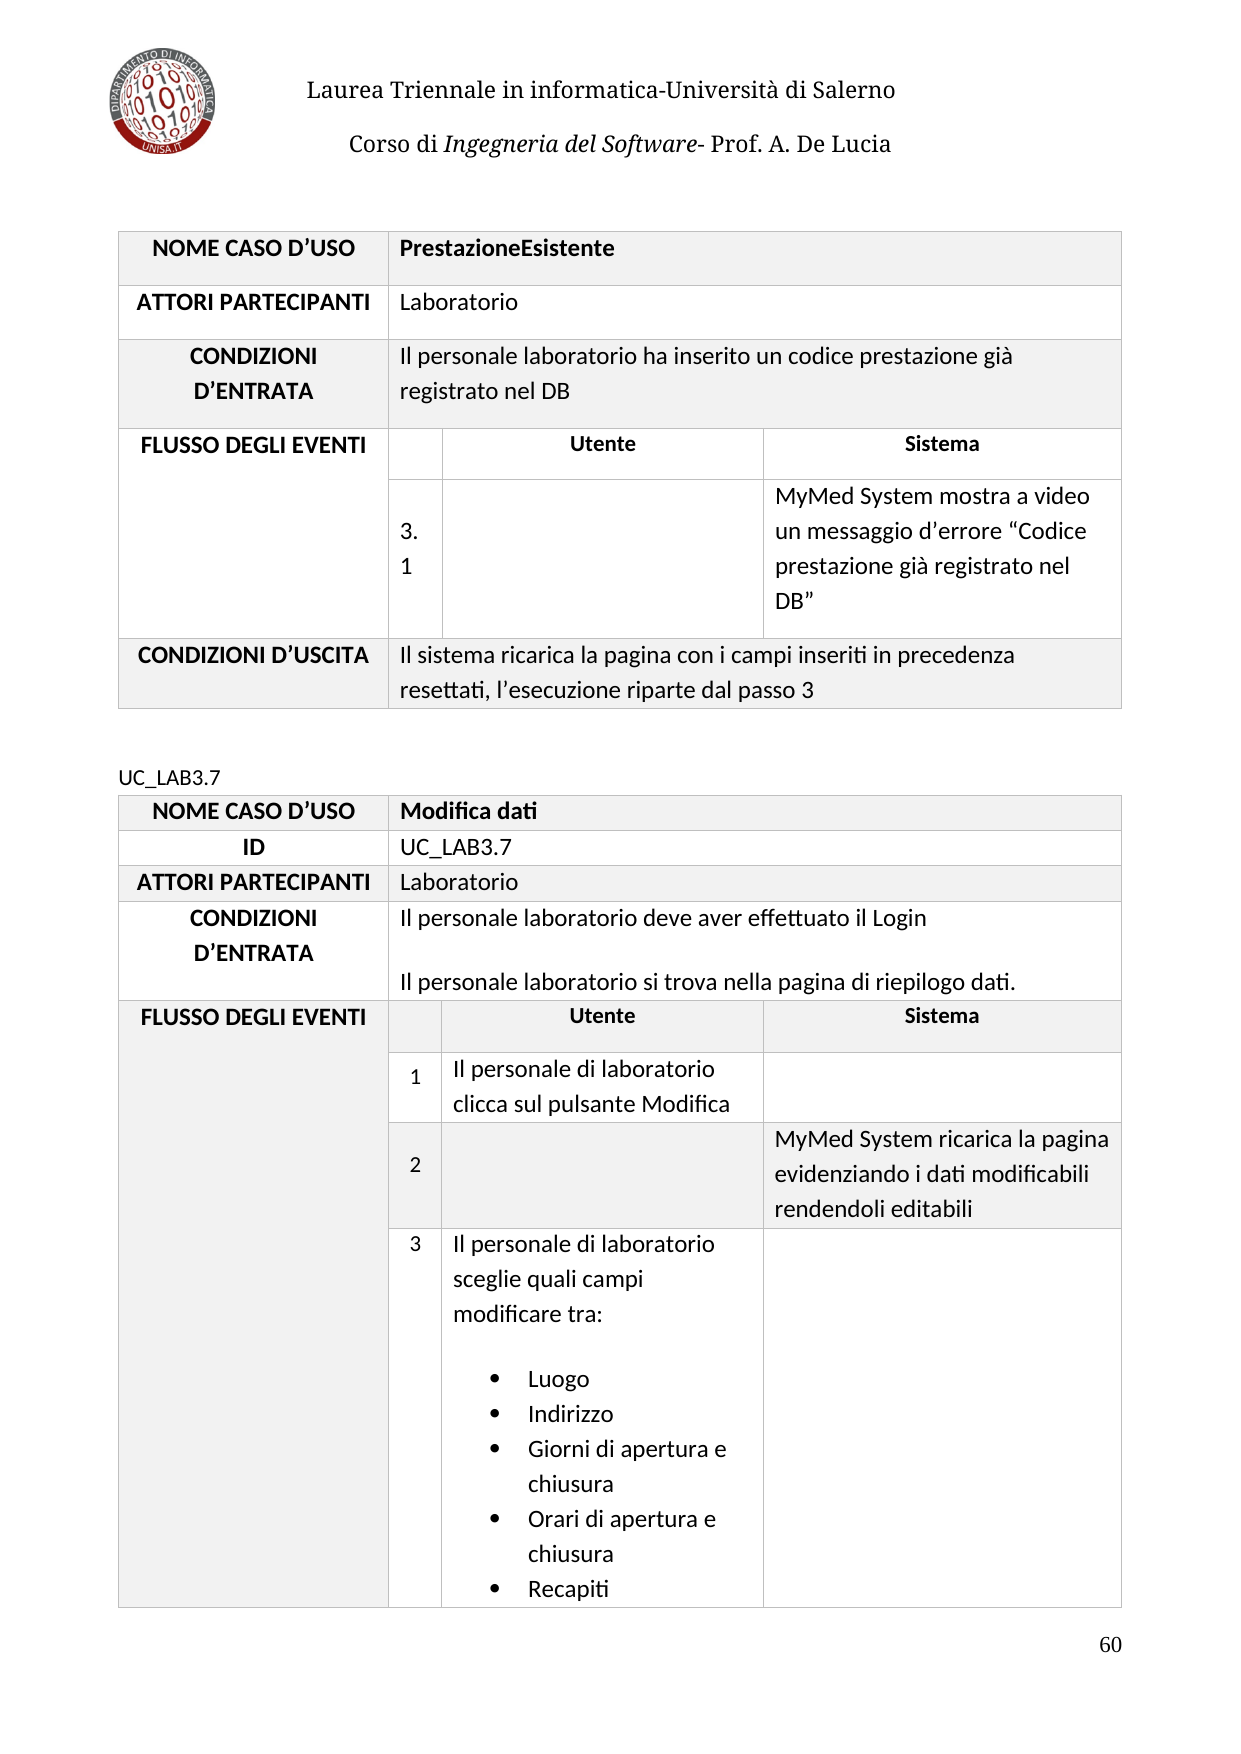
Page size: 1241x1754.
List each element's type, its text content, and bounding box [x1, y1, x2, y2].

table_cell [389, 429, 442, 479]
table_cell Condizioni d’entrata [119, 340, 388, 428]
table_header Modifica dati [389, 796, 1121, 830]
picture [109, 48, 215, 154]
table_cell Il personale laboratorio ha inserito un codice prestazione già registrato nel DB [389, 340, 1121, 428]
table_header PrestazioneEsistente [389, 232, 1121, 285]
table_cell [442, 1123, 763, 1228]
table_cell Attori partecipanti [119, 286, 388, 339]
table_cell 3 [389, 1229, 441, 1607]
table_cell Attori partecipanti [119, 866, 388, 901]
table_cell UC_LAB3.7 [389, 831, 1121, 865]
table_cell MyMed System mostra a video un messaggio d’errore “Codice prestazione già registrato nel DB” [764, 480, 1121, 638]
table_cell [443, 480, 763, 638]
table_cell flusso degli eventi [119, 429, 388, 638]
table_cell 1 [389, 1053, 441, 1122]
table_cell MyMed System ricarica la pagina evidenziando i dati modificabili rendendoli editabili [764, 1123, 1121, 1228]
table_cell Il sistema ricarica la pagina con i campi inseriti in precedenza resettati, l’esecuzione riparte dal passo 3 [389, 639, 1121, 708]
table_cell Laboratorio [389, 866, 1121, 901]
subtitle UC_LAB3.7 [118, 763, 1122, 791]
table_cell Condizioni d’entrata [119, 902, 388, 1000]
table_cell [764, 1229, 1121, 1607]
table_cell [389, 1001, 441, 1052]
table_cell ID [119, 831, 388, 865]
table_cell [764, 1053, 1121, 1122]
table_header NOME Caso d’uso [119, 232, 388, 285]
table_cell Il personale di laboratorio clicca sul pulsante Modifica [442, 1053, 763, 1122]
table_cell 3.1 [389, 480, 442, 638]
table_cell Il personale laboratorio deve aver effettuato il Login Il personale laboratorio si trova nella pagina di riepilogo dati. [389, 902, 1121, 1000]
table_cell 2 [389, 1123, 441, 1228]
table_cell flusso degli eventi [119, 1001, 388, 1607]
table_cell Sistema [764, 429, 1121, 479]
table_cell Utente [442, 1001, 763, 1052]
table_cell condizioni d’uscita [119, 639, 388, 708]
table_header NOME Caso d’uso [119, 796, 388, 830]
table_cell Utente [443, 429, 763, 479]
table_cell Laboratorio [389, 286, 1121, 339]
table_cell Sistema [764, 1001, 1121, 1052]
